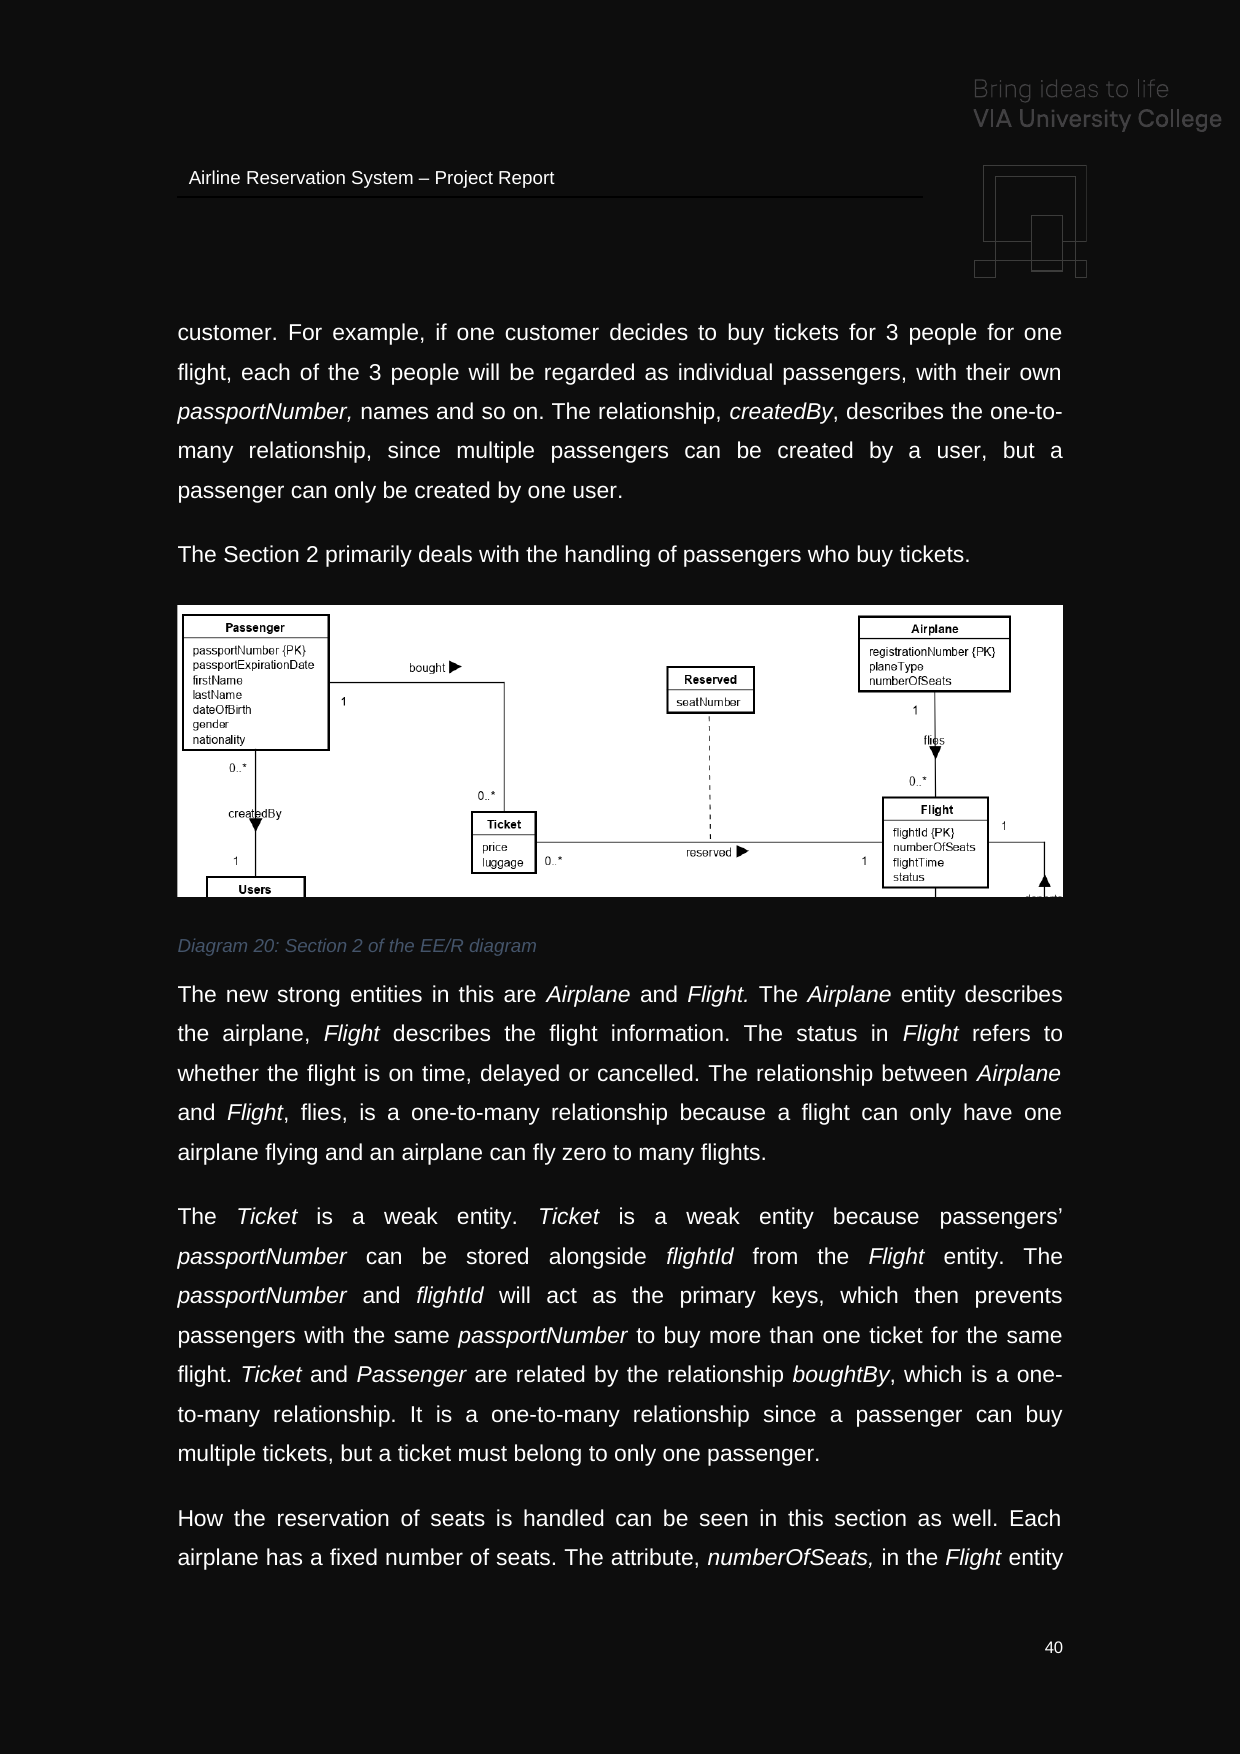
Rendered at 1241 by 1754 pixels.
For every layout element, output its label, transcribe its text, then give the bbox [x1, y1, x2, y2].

text Diagram 20: Section 2 of the EE/R diagram [177, 934, 1063, 956]
text The Ticket is a weak entity. Ticket is a weak entity because passengers’ passportNumber can be stored alongside flightId from the Flight entity. The passportNumber and flightId will act as the primary keys, which then prevents passengers with the same passportNumber to buy more than one ticket for the same flight. Ticket and Passenger are related by the relationship boughtBy, which is a one-to-many relationship. It is a one-to-many relationship since a passenger can buy multiple tickets, but a ticket must belong to only one passenger. [177, 1203, 1063, 1467]
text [177, 1505, 1063, 1571]
text The new strong entities in this are Airplane and Flight. The Airplane entity describes the airplane, Flight describes the flight information. The status in Flight refers to whether the flight is on time, delayed or cancelled. The relationship between Airplane and Flight, flies, is a one-to-many relationship because a flight can only have one airplane flying and an airplane can fly zero to many flights. [177, 981, 1063, 1165]
picture [177, 605, 1063, 897]
text The Section 2 primarily deals with the handling of passengers who buy tickets. [177, 541, 1063, 568]
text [177, 319, 1063, 503]
